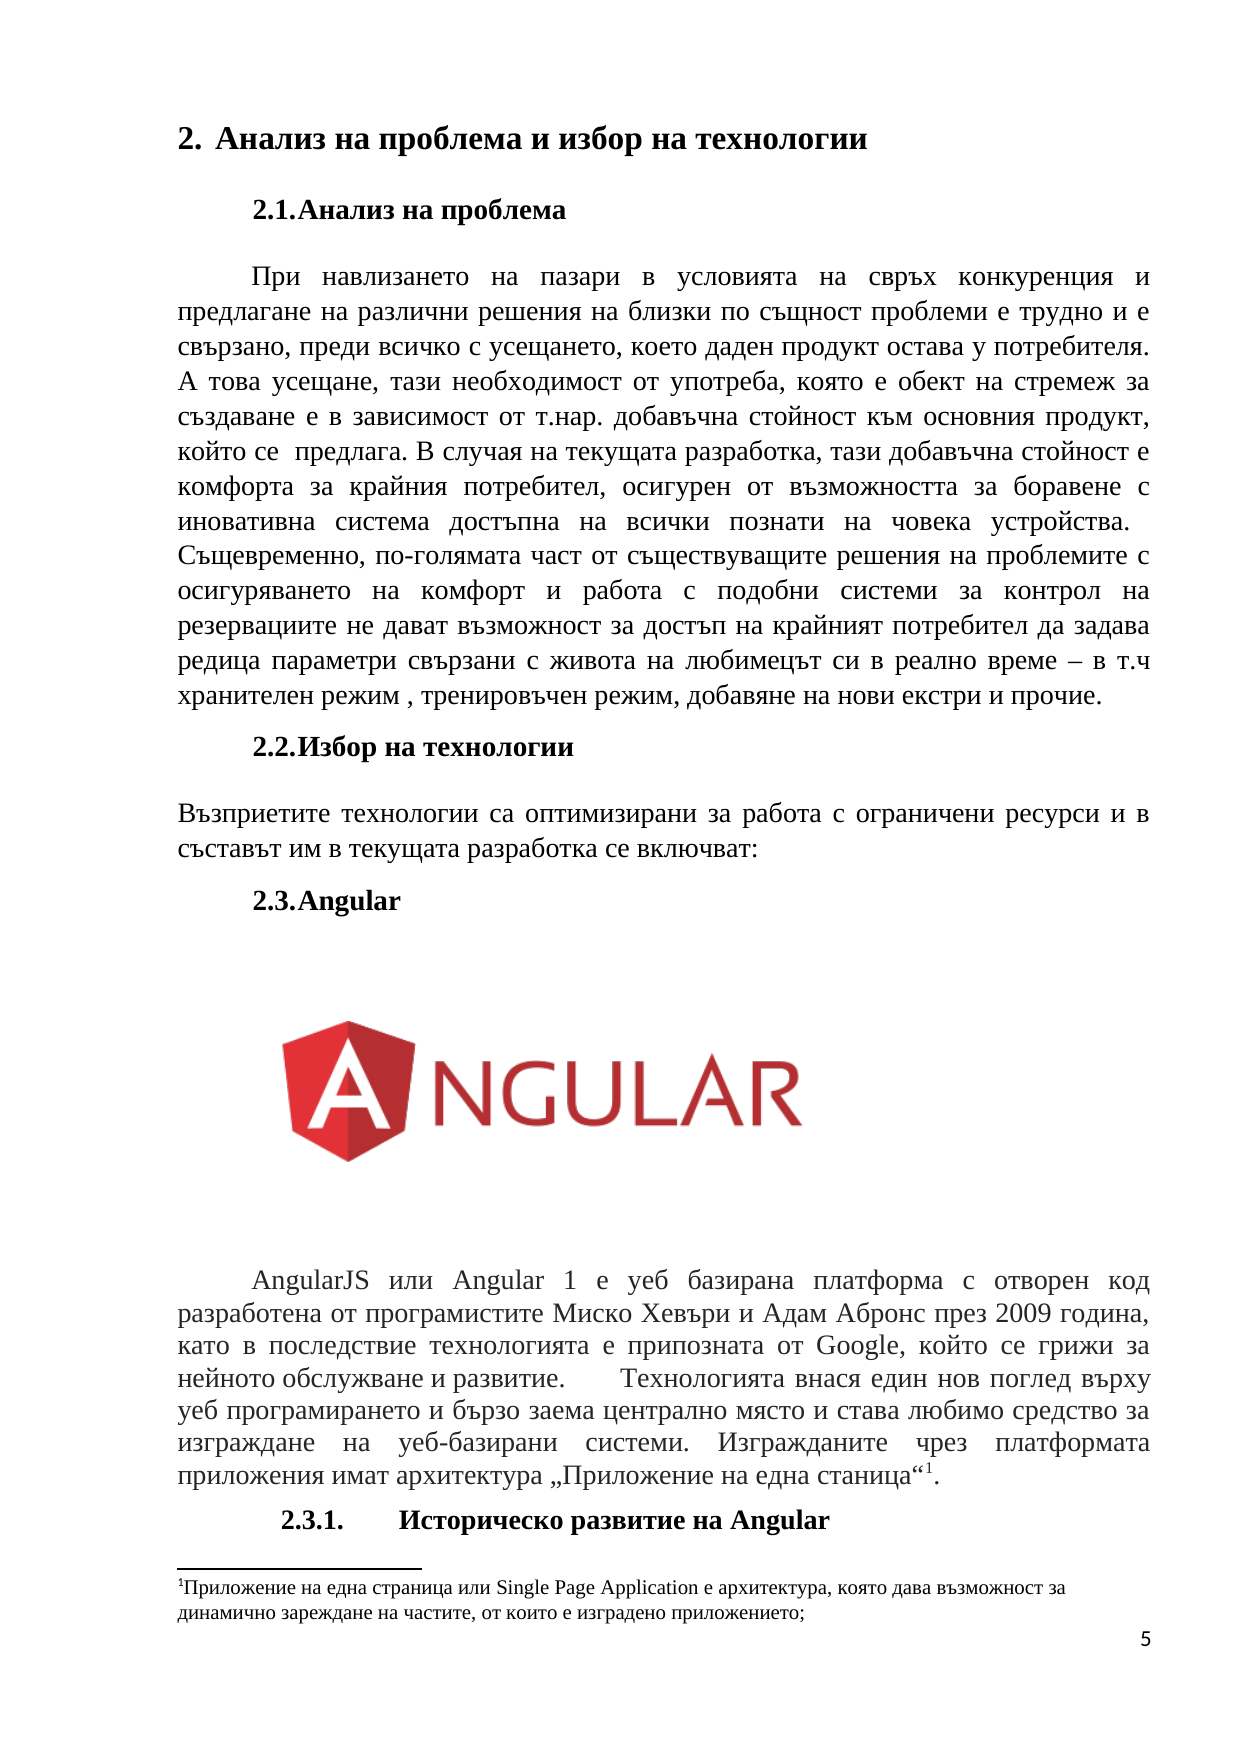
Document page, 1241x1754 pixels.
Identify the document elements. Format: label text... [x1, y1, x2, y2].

text При навлизането на пазари в условията на свръх конкуренция и предлагане на различни решения на близки по същност проблеми е трудно и е свързано, преди всичко с усещането, което даден продукт остава у потребителя. А това усещане, тази необходимост от употреба, която е обект на стремеж за създаване е в зависимост от т.нар. добавъчна стойност към основния продукт, който се предлага. В случая на текущата разработка, тази добавъчна стойност е комфорта за крайния потребител, осигурен от възможността за боравене с иновативна система достъпна на всички познати на човека устройства. Същевременно, по-голямата част от съществуващите решения на проблемите с осигуряването на комфорт и работа с подобни системи за контрол на резервациите не дават възможност за достъп на крайният потребител да задава редица параметри свързани с живота на любимецът си в реално време – в т.ч хранителен режим , тренировъчен режим, добавяне на нови екстри и прочие. [177, 259, 1152, 710]
subtitle Историческо развитие на Angular [281, 1503, 1152, 1535]
text Възприетите технологии са оптимизирани за работа с ограничени ресурси и в съставът им в текущата разработка се включват: [177, 797, 1152, 864]
subtitle Анализ на проблема и избор на технологии [177, 118, 1152, 156]
subtitle Angular [252, 883, 1152, 917]
subtitle Избор на технологии [252, 729, 1152, 763]
subtitle Анализ на проблема [252, 192, 1152, 226]
picture [259, 950, 826, 1233]
text AngularJS или Angular 1 е уеб базирана платформа с отворен код разработена от програмистите Миско Хевъри и Адам Абронс през 2009 година, като в последствие технологията е припозната от Google, който се грижи за нейното обслужване и развитие. Технологията внася един нов поглед върху уеб програмирането и бързо заема централно място и става любимо средство за изграждане на уеб-базирани системи. Изгражданите чрез платформата приложения имат архитектура „Приложение на една станица“. [177, 1263, 1152, 1490]
